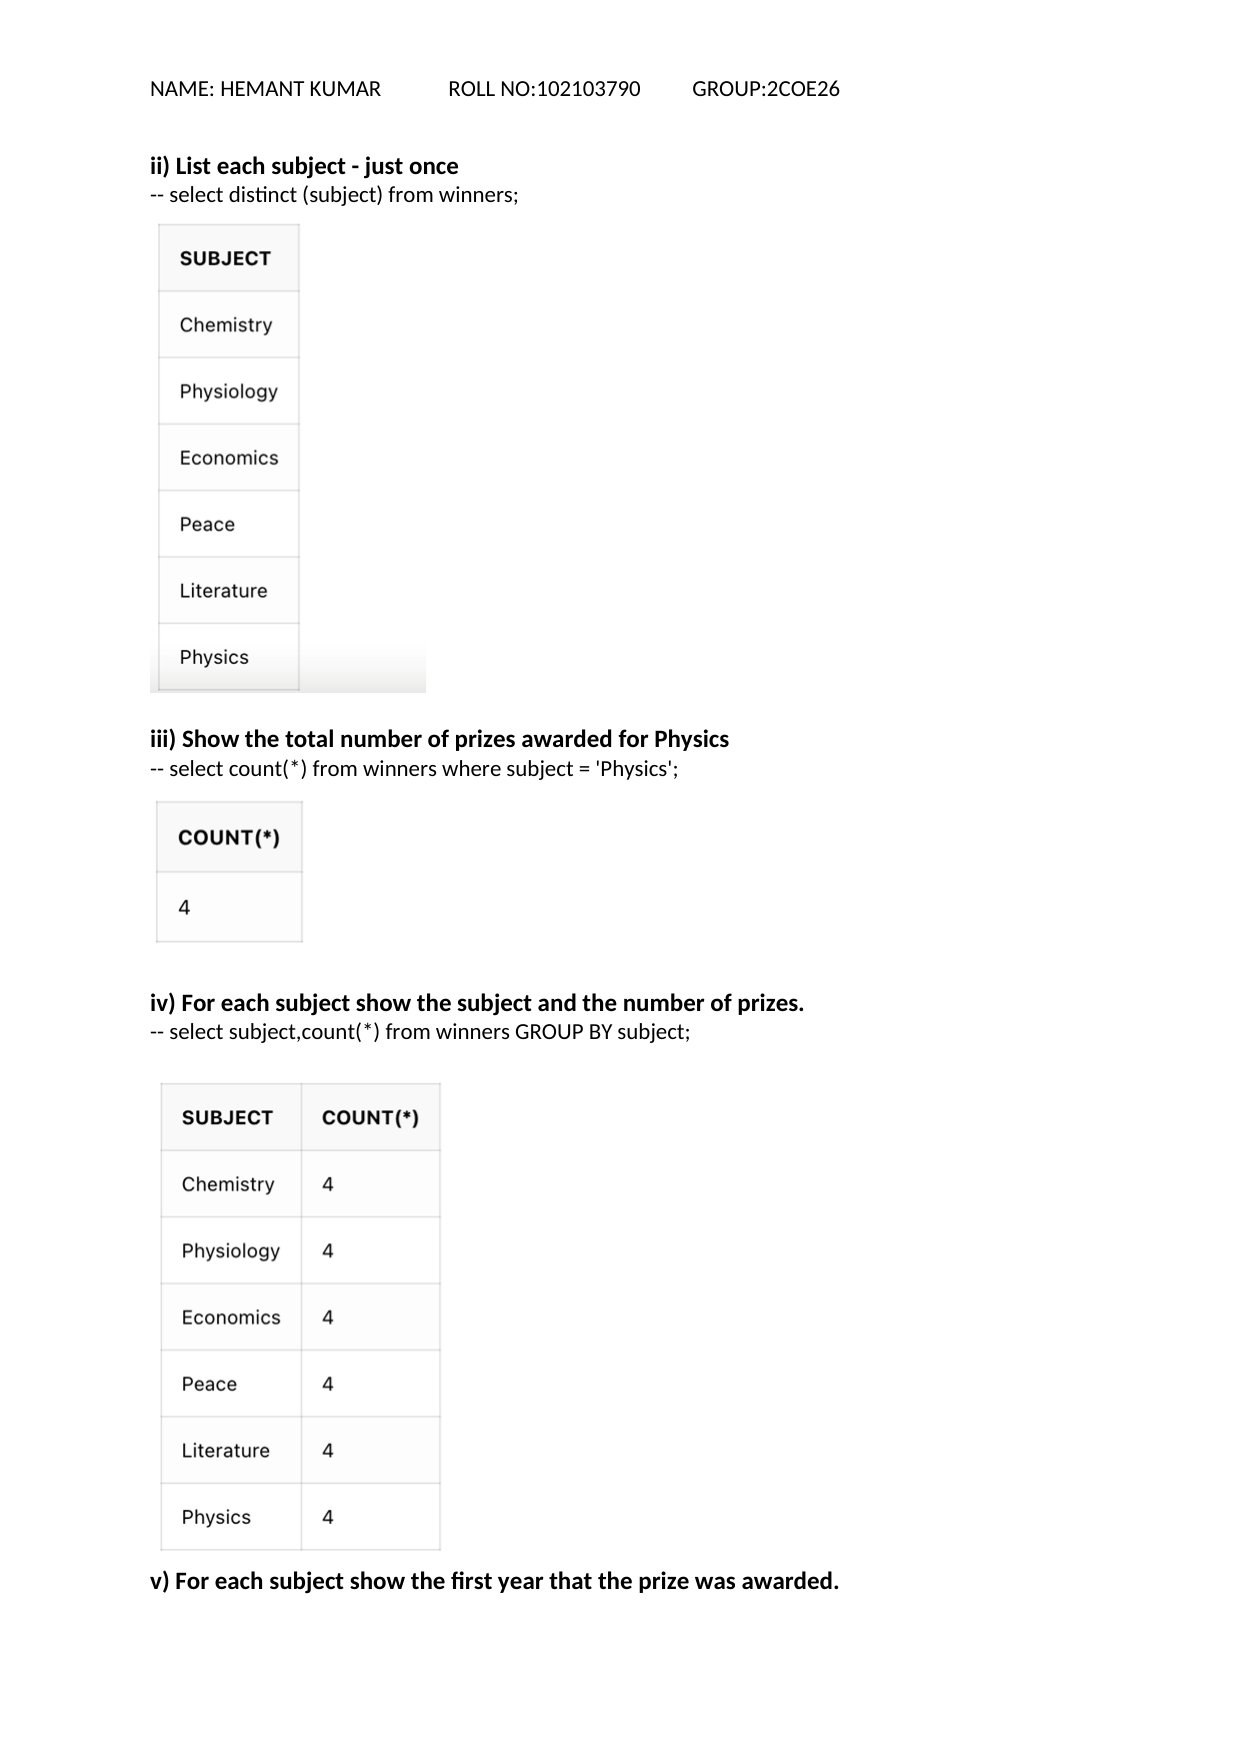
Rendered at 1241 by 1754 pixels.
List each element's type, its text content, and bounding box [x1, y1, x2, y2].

picture [150, 208, 427, 693]
text iii) Show the total number of prizes awarded for Physics [150, 723, 1090, 754]
text -- select distinct (subject) from winners; [150, 181, 1090, 208]
picture [150, 1045, 1199, 1566]
text iv) For each subject show the subject and the number of prizes. [150, 987, 1090, 1017]
text -- select count(*) from winners where subject = 'Physics'; [150, 754, 1090, 782]
text -- select subject,count(*) from winners GROUP BY subject; [150, 1017, 1090, 1045]
picture [150, 781, 988, 957]
text ii) List each subject - just once [150, 150, 1090, 181]
text v) For each subject show the first year that the prize was awarded. [150, 1566, 1090, 1596]
